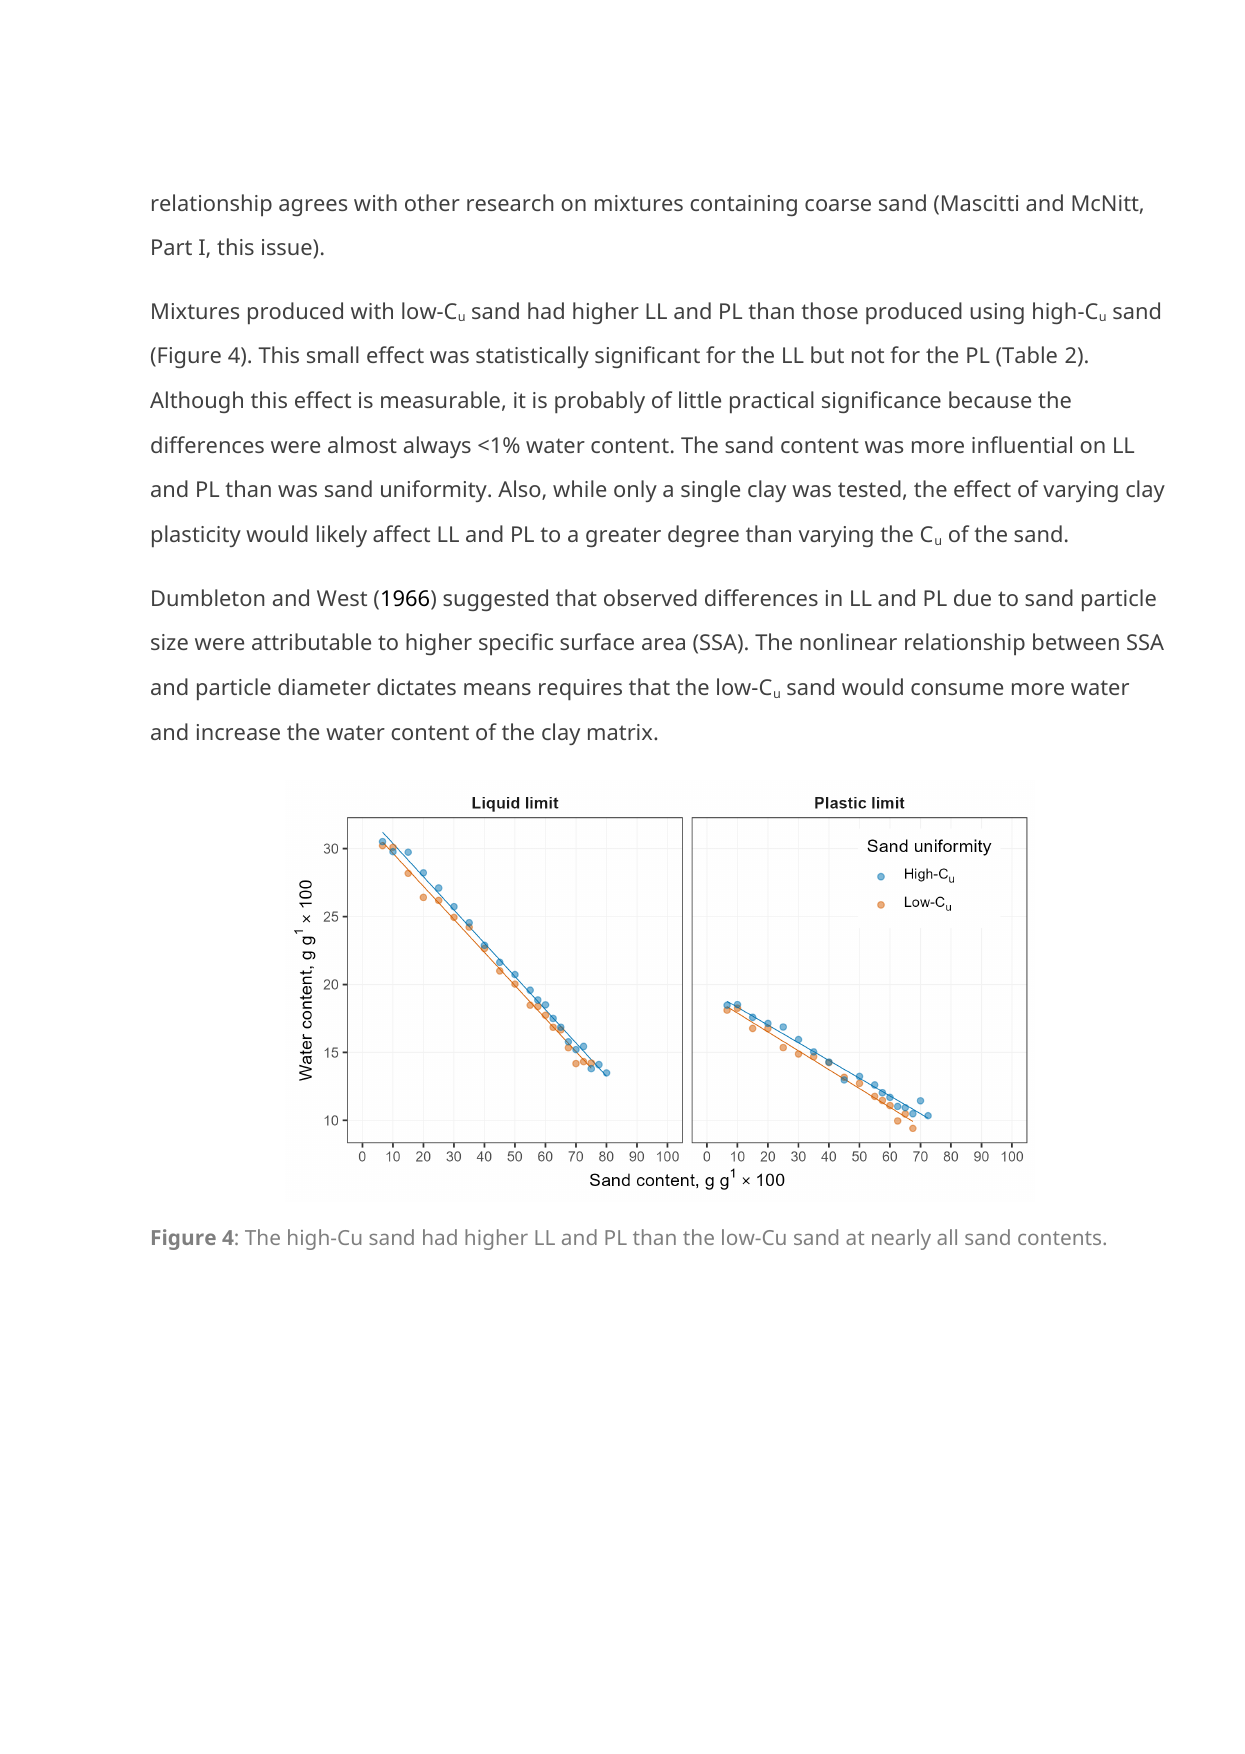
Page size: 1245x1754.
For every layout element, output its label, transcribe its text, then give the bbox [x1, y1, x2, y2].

text Figure : The high-Cu sand had higher LL and PL than the low-Cu sand at nearly all sand contents. [150, 1223, 1170, 1251]
text Mixtures produced with low-Cu sand had higher LL and PL than those produced using high-Cu sand (Figure ). This small effect was statistically significant for the LL but not for the PL (Table ). Although this effect is measurable, it is probably of little practical significance because the differences were almost always <1% water content. The sand content was more influential on LL and PL than was sand uniformity. Also, while only a single clay was tested, the effect of varying clay plasticity would likely affect LL and PL to a greater degree than varying the Cu of the sand. [150, 296, 1170, 549]
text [150, 187, 1170, 262]
text Dumbleton and West (1966) suggested that observed differences in LL and PL due to sand particle size were attributable to higher specific surface area (SSA). The nonlinear relationship between SSA and particle diameter dictates means requires that the low-Cu sand would consume more water and increase the water content of the clay matrix. [150, 582, 1170, 746]
picture [285, 780, 1035, 1202]
